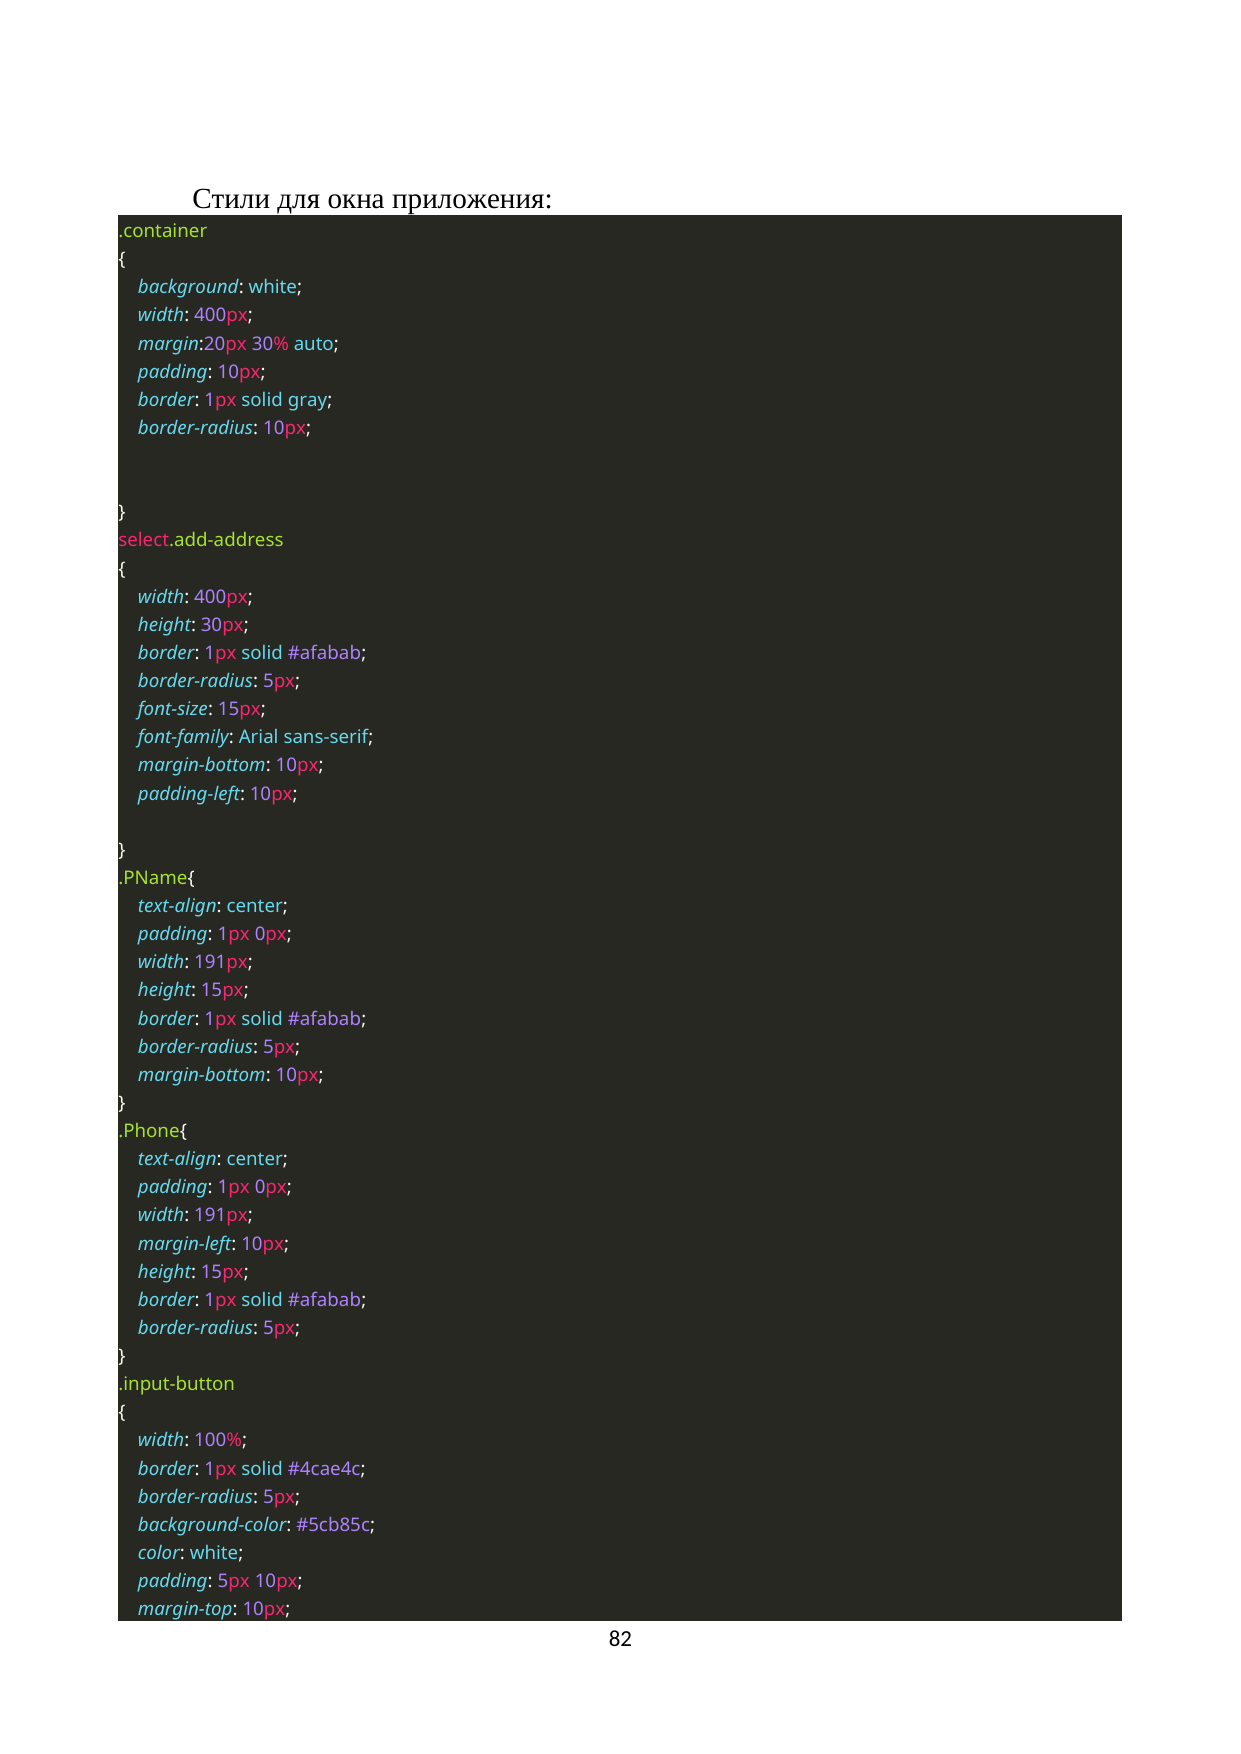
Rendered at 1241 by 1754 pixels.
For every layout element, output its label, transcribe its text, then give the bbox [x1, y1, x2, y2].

text width: 400px; [118, 299, 1122, 327]
text background-color: #5cb85c; [118, 1508, 1122, 1537]
text margin-top: 10px; [118, 1593, 1122, 1621]
text height: 15px; [118, 1255, 1122, 1283]
text .PName{ [118, 862, 1122, 890]
text { [118, 1396, 1122, 1424]
text text-align: center; [118, 1143, 1122, 1171]
text select.add-address [118, 524, 1122, 552]
text padding: 1px 0px; [118, 1171, 1122, 1199]
text Стили для окна приложения: [118, 177, 1122, 215]
text margin-bottom: 10px; [118, 749, 1122, 777]
text border-radius: 10px; [118, 412, 1122, 440]
text border-radius: 5px; [118, 1480, 1122, 1508]
text padding: 5px 10px; [118, 1565, 1122, 1593]
text border: 1px solid #afabab; [118, 1283, 1122, 1312]
text border: 1px solid #afabab; [118, 637, 1122, 665]
text text-align: center; [118, 890, 1122, 918]
text height: 30px; [118, 608, 1122, 637]
text border: 1px solid gray; [118, 383, 1122, 412]
text width: 191px; [118, 1199, 1122, 1227]
text border-radius: 5px; [118, 1030, 1122, 1058]
text } [118, 1340, 1122, 1368]
text border: 1px solid #4cae4c; [118, 1452, 1122, 1480]
text padding-left: 10px; [118, 777, 1122, 805]
text margin-left: 10px; [118, 1227, 1122, 1255]
text } [118, 1087, 1122, 1115]
text { [118, 552, 1122, 580]
text background: white; [118, 271, 1122, 299]
text { [118, 243, 1122, 271]
text .input-button [118, 1368, 1122, 1396]
text .container [118, 215, 1122, 243]
text font-size: 15px; [118, 693, 1122, 721]
text margin-bottom: 10px; [118, 1058, 1122, 1087]
text padding: 1px 0px; [118, 918, 1122, 946]
text border-radius: 5px; [118, 665, 1122, 693]
text } [118, 833, 1122, 862]
text margin:20px 30% auto; [118, 327, 1122, 355]
text border: 1px solid #afabab; [118, 1002, 1122, 1030]
text } [118, 496, 1122, 524]
text border-radius: 5px; [118, 1312, 1122, 1340]
text width: 100%; [118, 1424, 1122, 1452]
text color: white; [118, 1537, 1122, 1565]
text width: 191px; [118, 946, 1122, 974]
text font-family: Arial sans-serif; [118, 721, 1122, 749]
text padding: 10px; [118, 355, 1122, 383]
text width: 400px; [118, 580, 1122, 608]
text height: 15px; [118, 974, 1122, 1002]
text .Phone{ [118, 1115, 1122, 1143]
